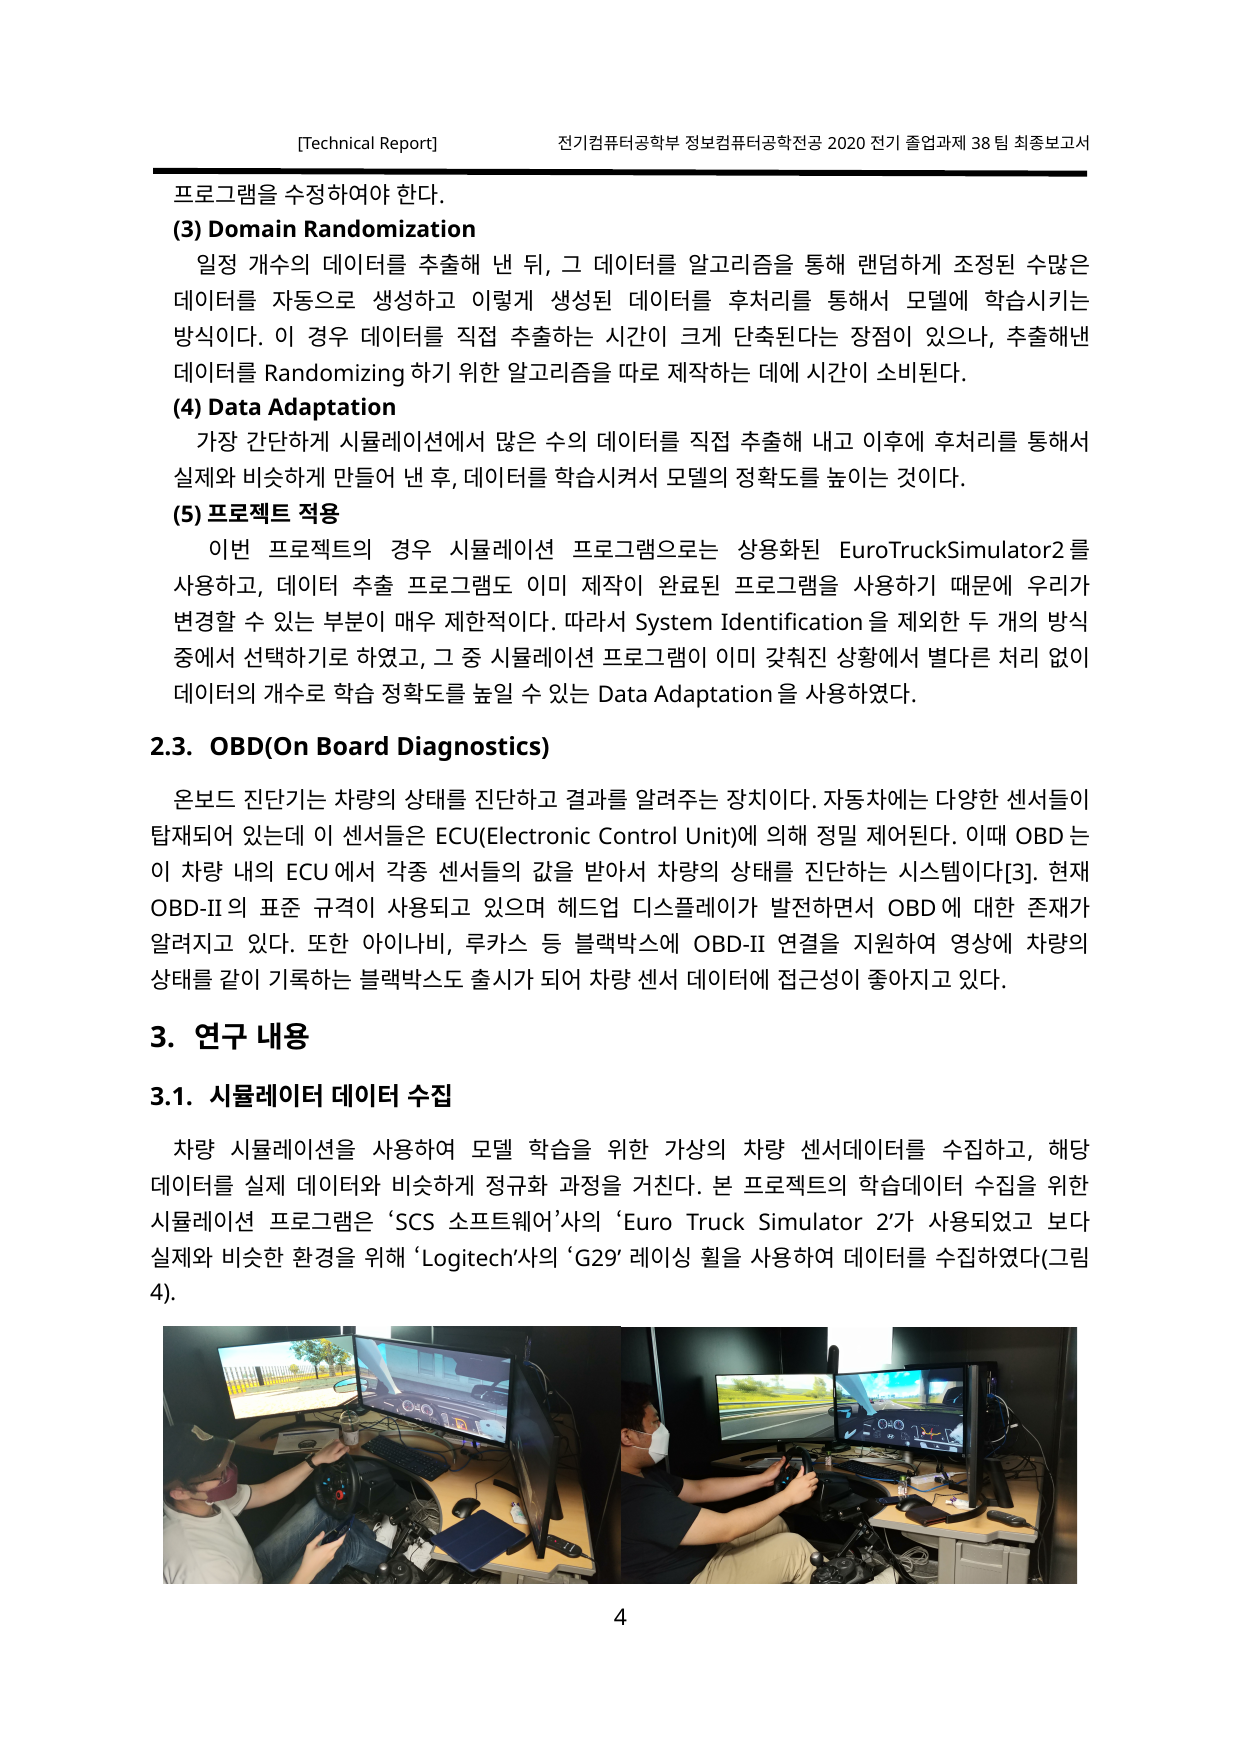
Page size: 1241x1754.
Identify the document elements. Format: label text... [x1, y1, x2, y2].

text 차량 시뮬레이션을 사용하여 모델 학습을 위한 가상의 차량 센서데이터를 수집하고, 해당 데이터를 실제 데이터와 비슷하게 정규화 과정을 거친다. 본 프로젝트의 학습데이터 수집을 위한 시뮬레이션 프로그램은 ‘SCS 소프트웨어’사의 ‘Euro Truck Simulator 2’가 사용되었고 보다 실제와 비슷한 환경을 위해 ‘Logitech’사의 ‘G29’ 레이싱 휠을 사용하여 데이터를 수집하였다(그림 4). [150, 1132, 1090, 1307]
text (5) 프로젝트 적용 [150, 496, 1090, 529]
subtitle OBD(On Board Diagnostics) [150, 728, 1090, 762]
text (3) Domain Randomization [150, 213, 1090, 244]
text 가장 간단하게 시뮬레이션에서 많은 수의 데이터를 직접 추출해 내고 이후에 후처리를 통해서 실제와 비슷하게 만들어 낸 후, 데이터를 학습시켜서 모델의 정확도를 높이는 것이다. [173, 424, 1090, 493]
text (4) Data Adaptation [150, 391, 1090, 422]
picture [163, 1326, 1078, 1584]
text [173, 177, 1090, 211]
text 온보드 진단기는 차량의 상태를 진단하고 결과를 알려주는 장치이다. 자동차에는 다양한 센서들이 탑재되어 있는데 이 센서들은 ECU(Electronic Control Unit)에 의해 정밀 제어된다. 이때 OBD는 이 차량 내의 ECU에서 각종 센서들의 값을 받아서 차량의 상태를 진단하는 시스템이다[3]. 현재 OBD-II의 표준 규격이 사용되고 있으며 헤드업 디스플레이가 발전하면서 OBD에 대한 존재가 알려지고 있다. 또한 아이나비, 루카스 등 블랙박스에 OBD-II 연결을 지원하여 영상에 차량의 상태를 같이 기록하는 블랙박스도 출시가 되어 차량 센서 데이터에 접근성이 좋아지고 있다. [150, 782, 1090, 995]
subtitle 연구 내용 [150, 1014, 1090, 1056]
subtitle 시뮬레이터 데이터 수집 [150, 1076, 1090, 1113]
text 일정 개수의 데이터를 추출해 낸 뒤, 그 데이터를 알고리즘을 통해 랜덤하게 조정된 수많은 데이터를 자동으로 생성하고 이렇게 생성된 데이터를 후처리를 통해서 모델에 학습시키는 방식이다. 이 경우 데이터를 직접 추출하는 시간이 크게 단축된다는 장점이 있으나, 추출해낸 데이터를 Randomizing하기 위한 알고리즘을 따로 제작하는 데에 시간이 소비된다. [173, 247, 1090, 388]
text 이번 프로젝트의 경우 시뮬레이션 프로그램으로는 상용화된 EuroTruckSimulator2를 사용하고, 데이터 추출 프로그램도 이미 제작이 완료된 프로그램을 사용하기 때문에 우리가 변경할 수 있는 부분이 매우 제한적이다. 따라서 System Identification을 제외한 두 개의 방식 중에서 선택하기로 하였고, 그 중 시뮬레이션 프로그램이 이미 갖춰진 상황에서 별다른 처리 없이 데이터의 개수로 학습 정확도를 높일 수 있는 Data Adaptation을 사용하였다. [173, 532, 1090, 709]
